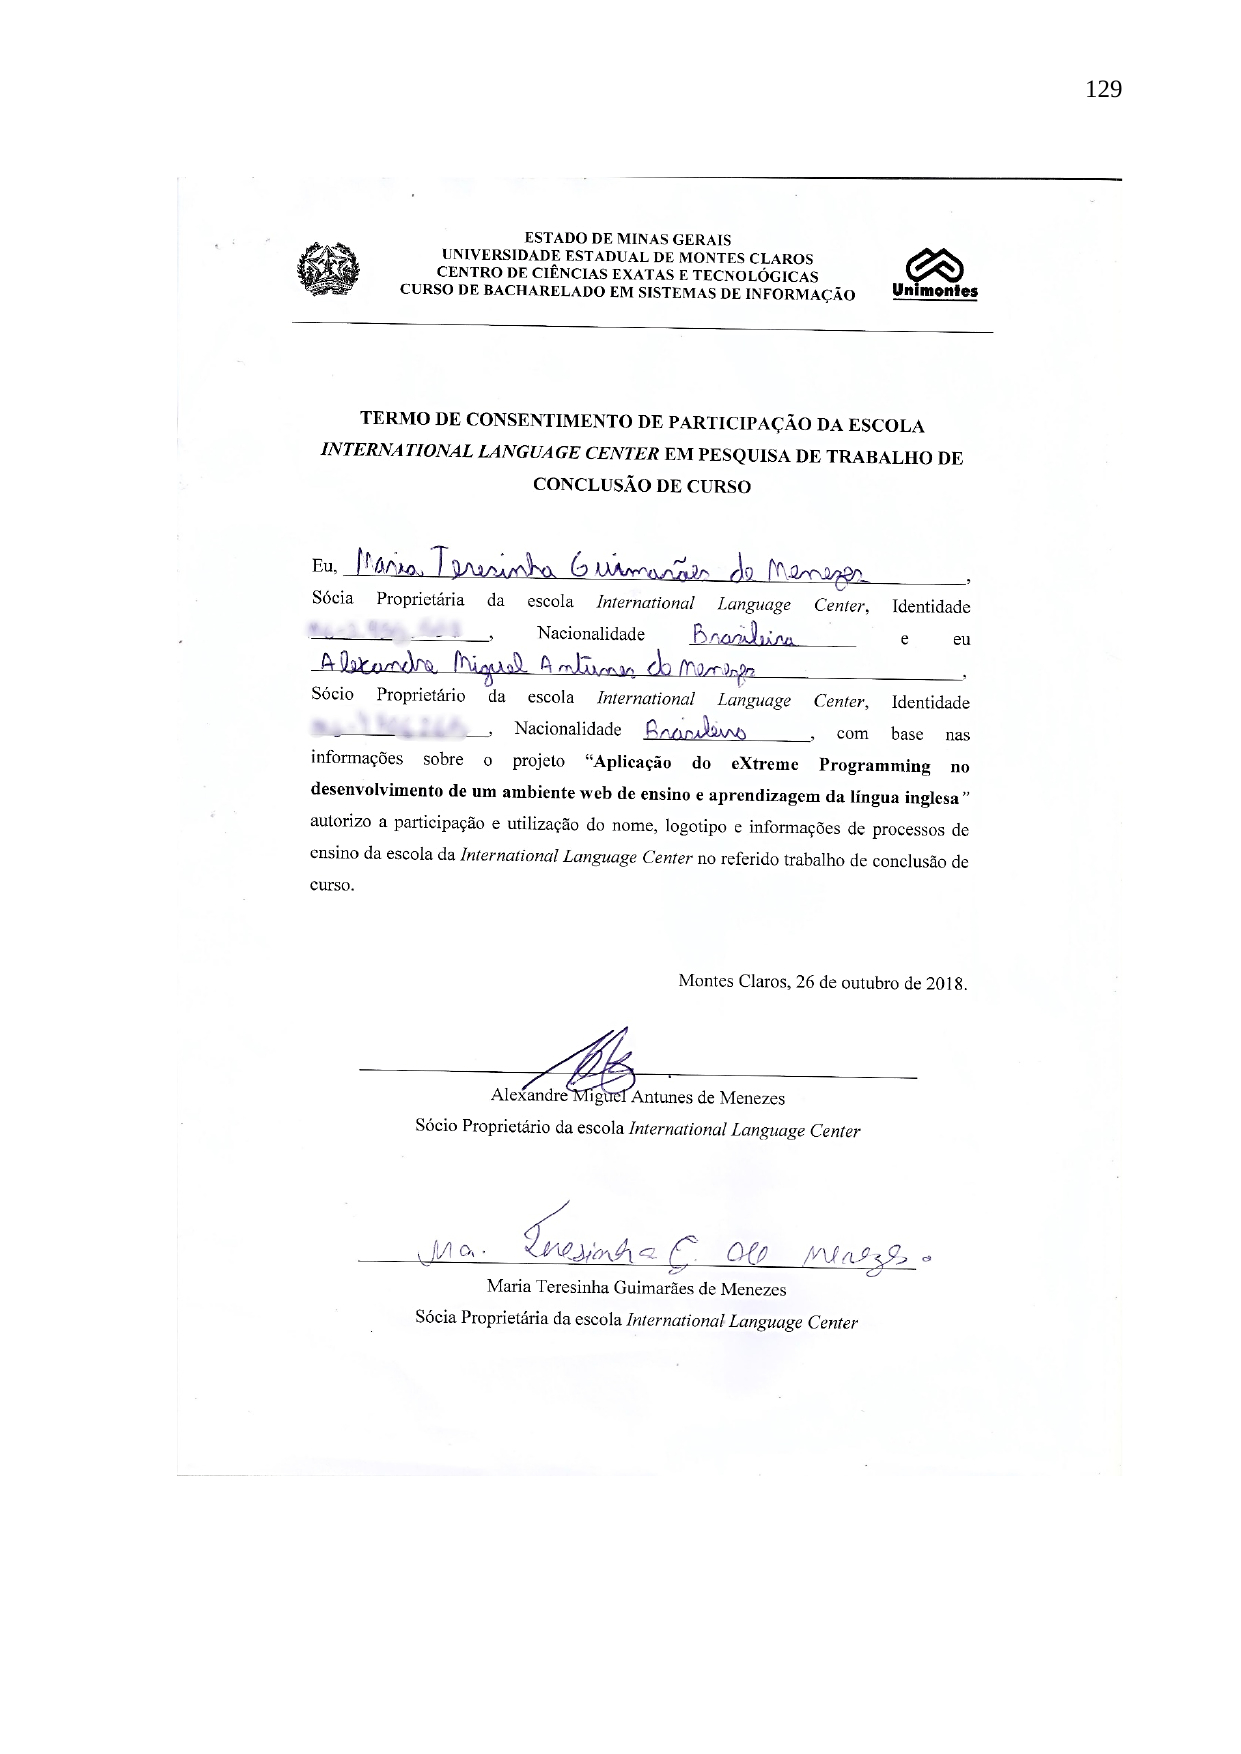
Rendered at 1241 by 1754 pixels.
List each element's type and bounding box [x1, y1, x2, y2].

picture [177, 177, 1123, 1476]
